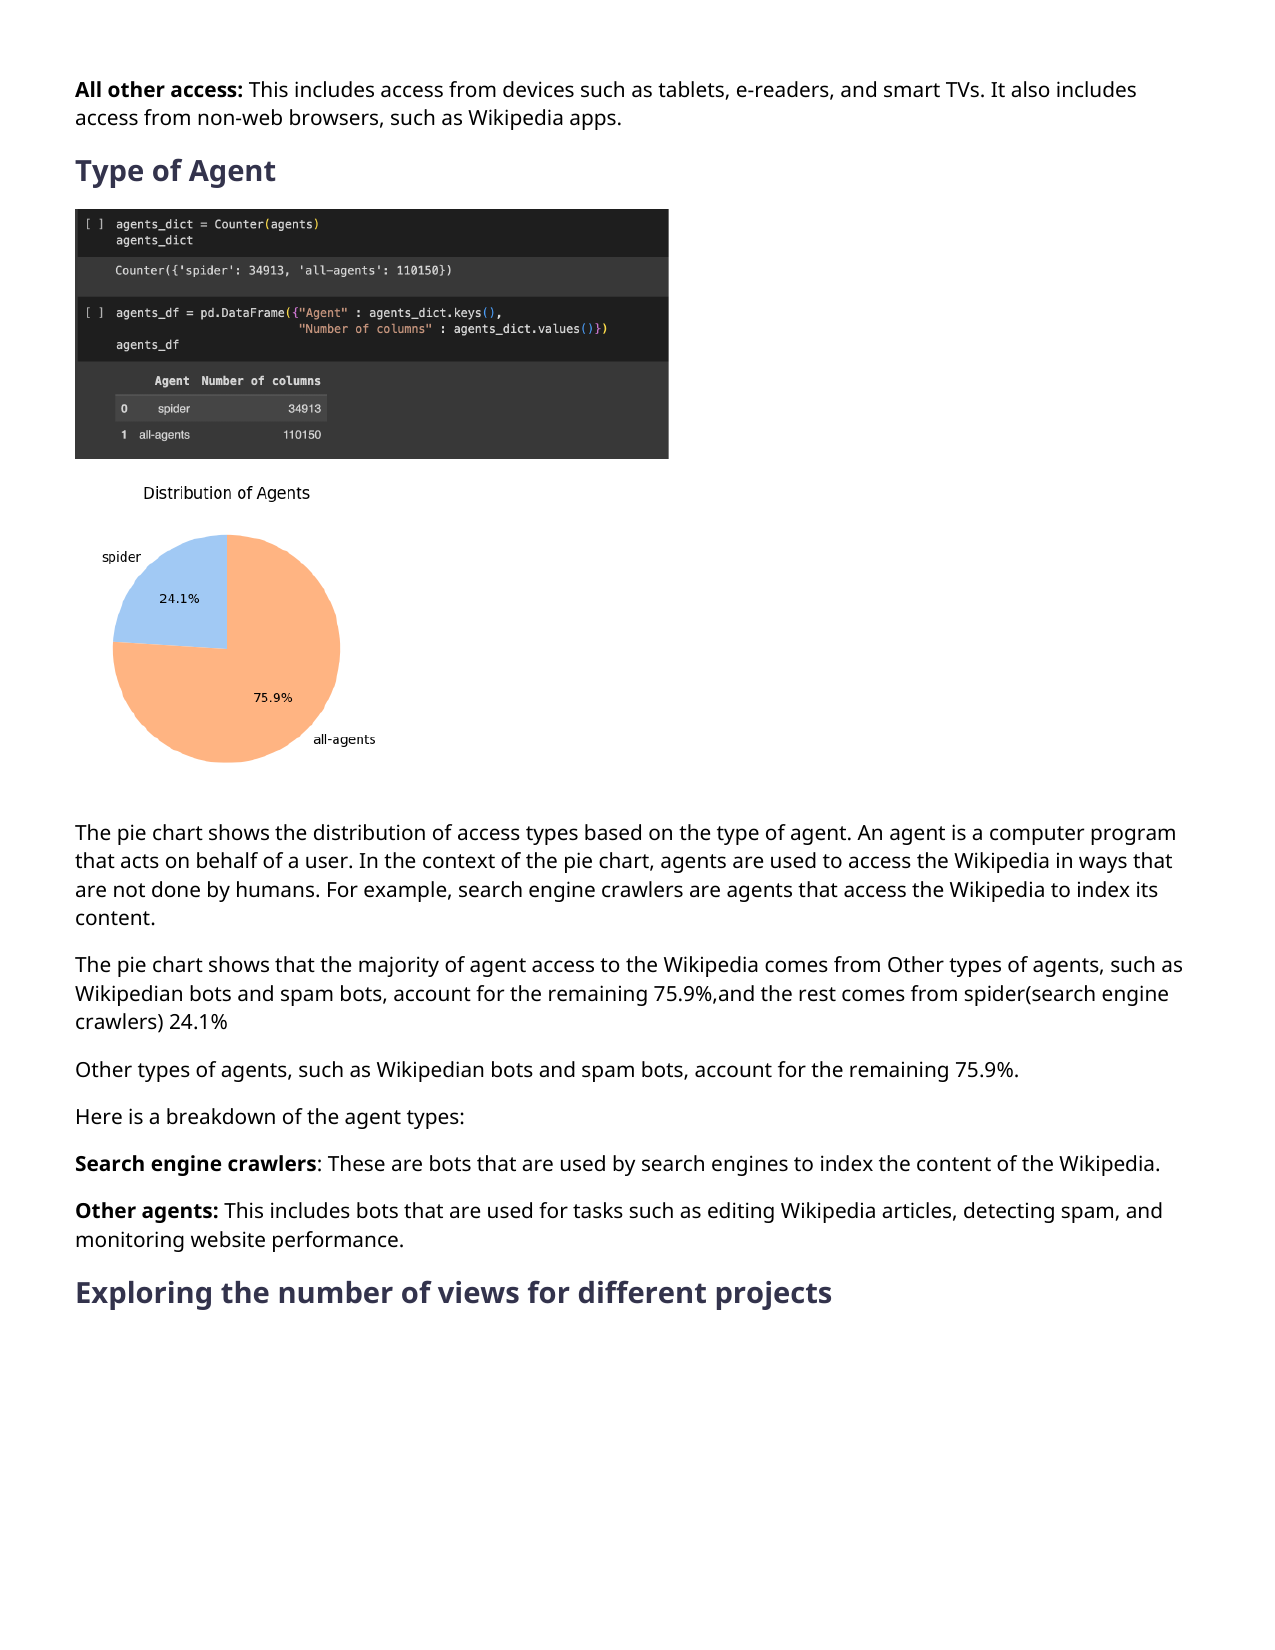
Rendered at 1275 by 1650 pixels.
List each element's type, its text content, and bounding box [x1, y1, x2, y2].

text All other access: This includes access from devices such as tablets, e-readers, and smart TVs. It also includes access from non-web browsers, such as Wikipedia apps. [75, 75, 1200, 132]
picture [75, 209, 669, 459]
text Here is a breakdown of the agent types: [75, 1102, 1200, 1130]
text The pie chart shows the distribution of access types based on the type of agent. An agent is a computer program that acts on behalf of a user. In the context of the pie chart, agents are used to access the Wikipedia in ways that are not done by humans. For example, search engine crawlers are agents that access the Wikipedia to index its content. [75, 818, 1200, 932]
picture [75, 477, 384, 800]
text Other types of agents, such as Wikipedian bots and spam bots, account for the remaining 75.9%. [75, 1055, 1200, 1083]
text Type of Agent [75, 151, 1200, 190]
text Search engine crawlers: These are bots that are used by search engines to index the content of the Wikipedia. [75, 1149, 1200, 1177]
text Other agents: This includes bots that are used for tasks such as editing Wikipedia articles, detecting spam, and monitoring website performance. [75, 1196, 1200, 1253]
text Exploring the number of views for different projects [75, 1272, 1200, 1312]
text The pie chart shows that the majority of agent access to the Wikipedia comes from Other types of agents, such as Wikipedian bots and spam bots, account for the remaining 75.9%,and the rest comes from spider(search engine crawlers) 24.1% [75, 951, 1200, 1036]
